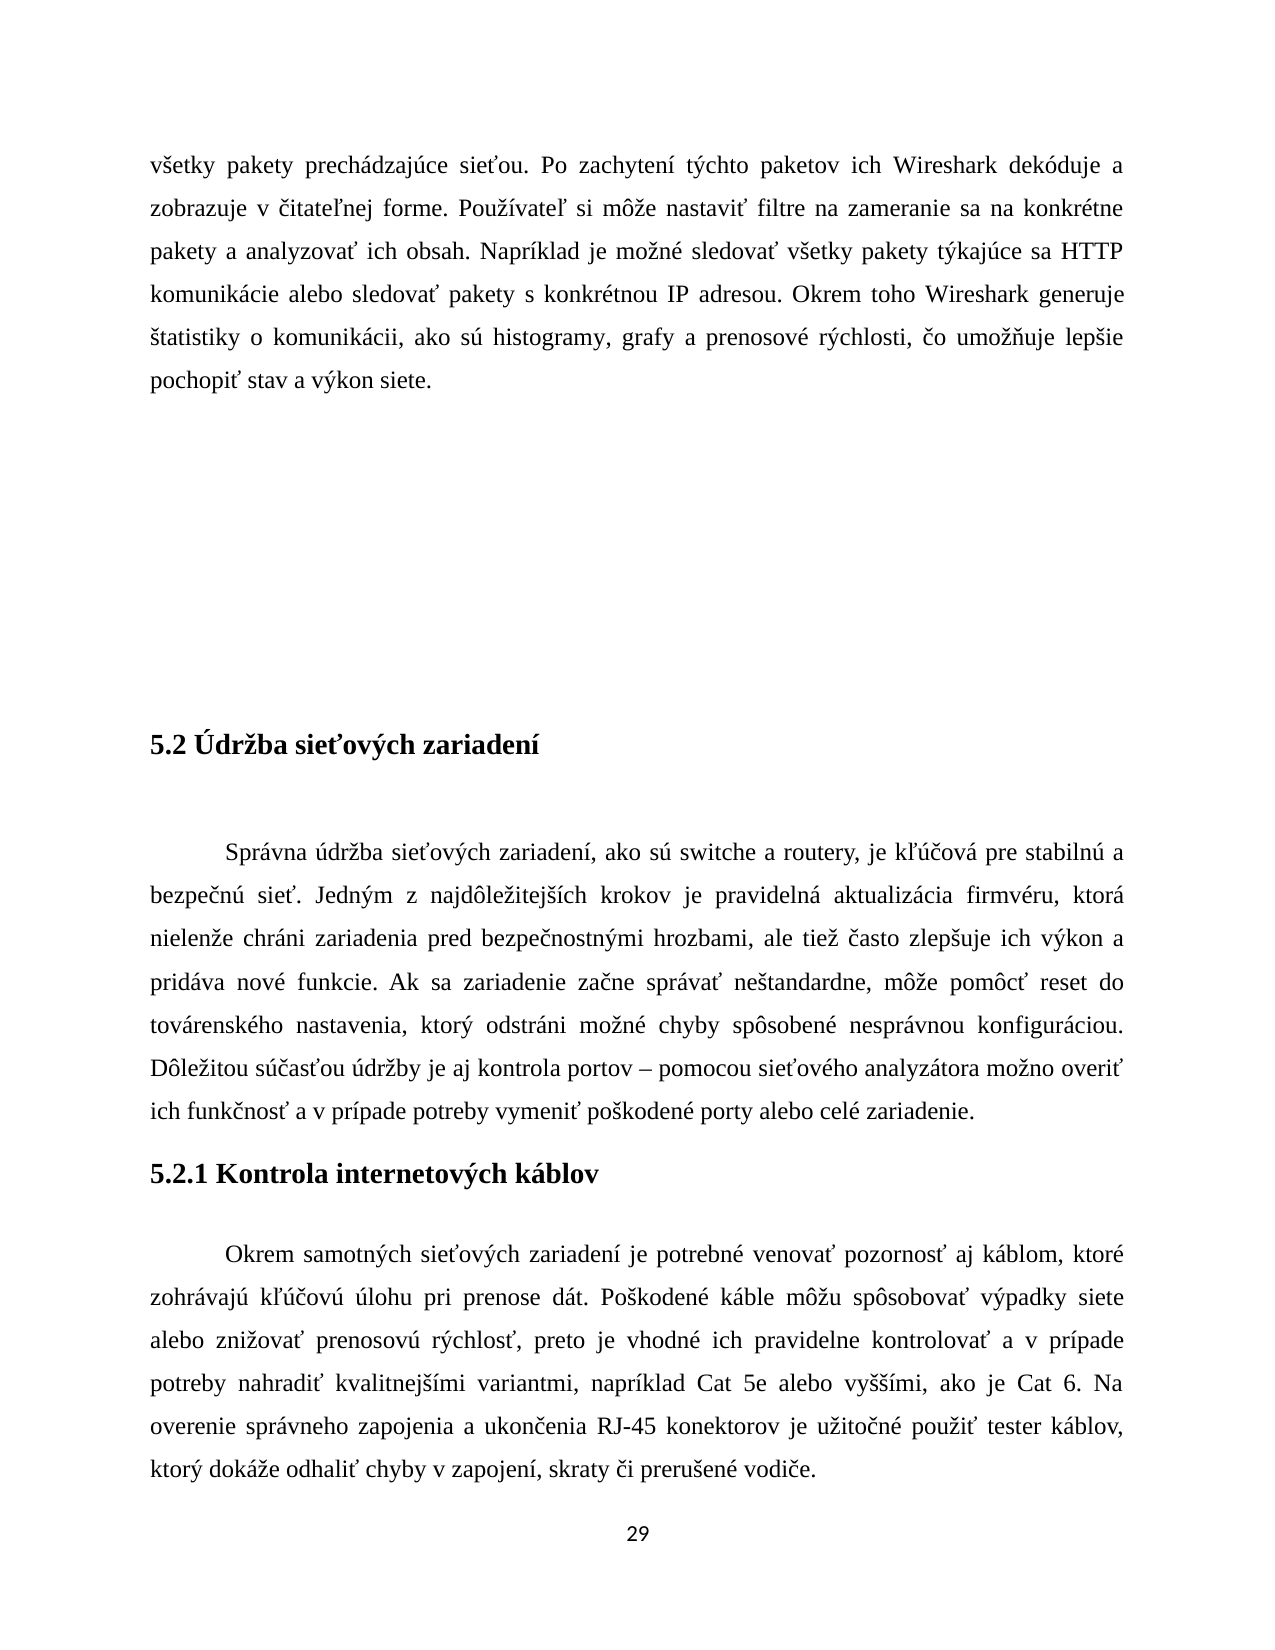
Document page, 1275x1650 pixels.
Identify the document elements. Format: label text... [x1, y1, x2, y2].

subtitle 5.2.1 Kontrola internetových káblov [150, 1156, 1125, 1189]
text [150, 150, 1125, 394]
text Správna údržba sieťových zariadení, ako sú switche a routery, je kľúčová pre stabilnú a bezpečnú sieť. Jedným z najdôležitejších krokov je pravidelná aktualizácia firmvéru, ktorá nielenže chráni zariadenia pred bezpečnostnými hrozbami, ale tiež často zlepšuje ich výkon a pridáva nové funkcie. Ak sa zariadenie začne správať neštandardne, môže pomôcť reset do továrenského nastavenia, ktorý odstráni možné chyby spôsobené nesprávnou konfiguráciou. Dôležitou súčasťou údržby je aj kontrola portov – pomocou sieťového analyzátora možno overiť ich funkčnosť a v prípade potreby vymeniť poškodené porty alebo celé zariadenie. [150, 837, 1125, 1125]
text Okrem samotných sieťových zariadení je potrebné venovať pozornosť aj káblom, ktoré zohrávajú kľúčovú úlohu pri prenose dát. Poškodené káble môžu spôsobovať výpadky siete alebo znižovať prenosovú rýchlosť, preto je vhodné ich pravidelne kontrolovať a v prípade potreby nahradiť kvalitnejšími variantmi, napríklad Cat 5e alebo vyššími, ako je Cat 6. Na overenie správneho zapojenia a ukončenia RJ-45 konektorov je užitočné použiť tester káblov, ktorý dokáže odhaliť chyby v zapojení, skraty či prerušené vodiče. [150, 1239, 1125, 1483]
subtitle 5.2 Údržba sieťových zariadení [150, 727, 1125, 761]
